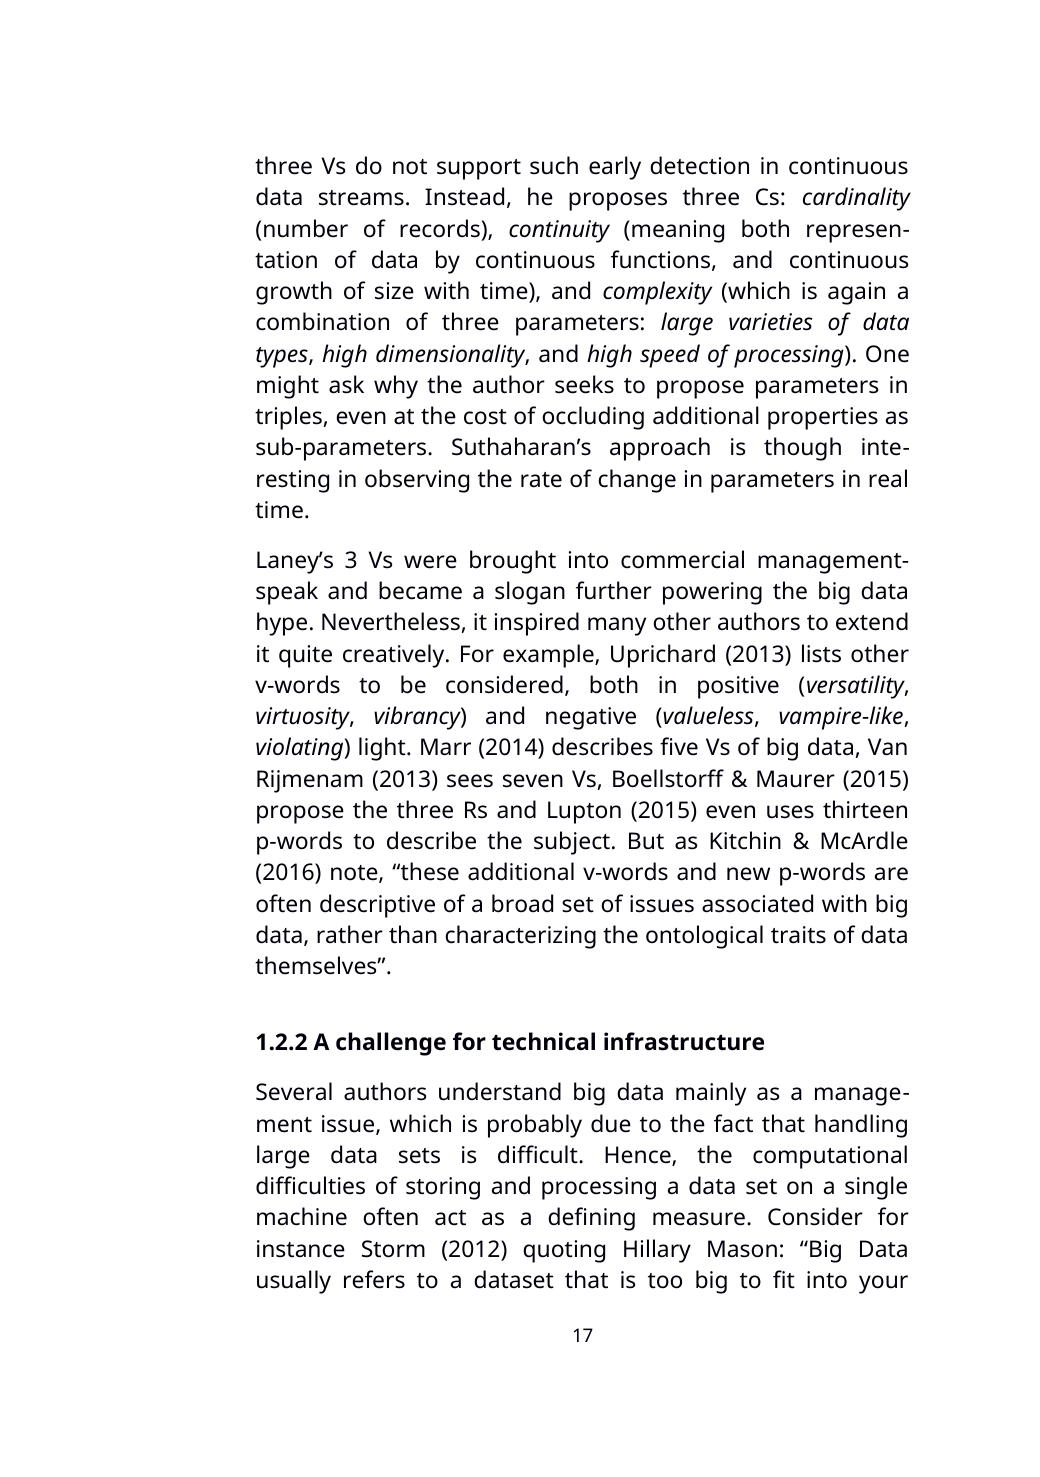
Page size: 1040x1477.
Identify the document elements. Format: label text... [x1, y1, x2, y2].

subtitle 1.2.2 A challenge for technical infrastructure [255, 1026, 910, 1057]
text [255, 1076, 910, 1295]
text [255, 150, 910, 525]
text Laney’s 3 Vs were brought into commercial management-speak and became a slogan further powering the big data hype. Nevertheless, it inspired many other authors to extend it quite creatively. For example, Uprichard (2013) lists other v-words to be considered, both in positive (versatility, virtuosity, vibrancy) and negative (valueless, vampire-like, violating) light. Marr (2014) describes five Vs of big data, Van Rijmenam (2013) sees seven Vs, Boellstorff & Maurer (2015) propose the three Rs and Lupton (2015) even uses thirteen p-words to describe the subject. But as Kitchin & McArdle (2016) note, “these additional v-words and new p-words are often descriptive of a broad set of issues associated with big data, rather than characterizing the ontological traits of data themselves”. [255, 544, 910, 981]
